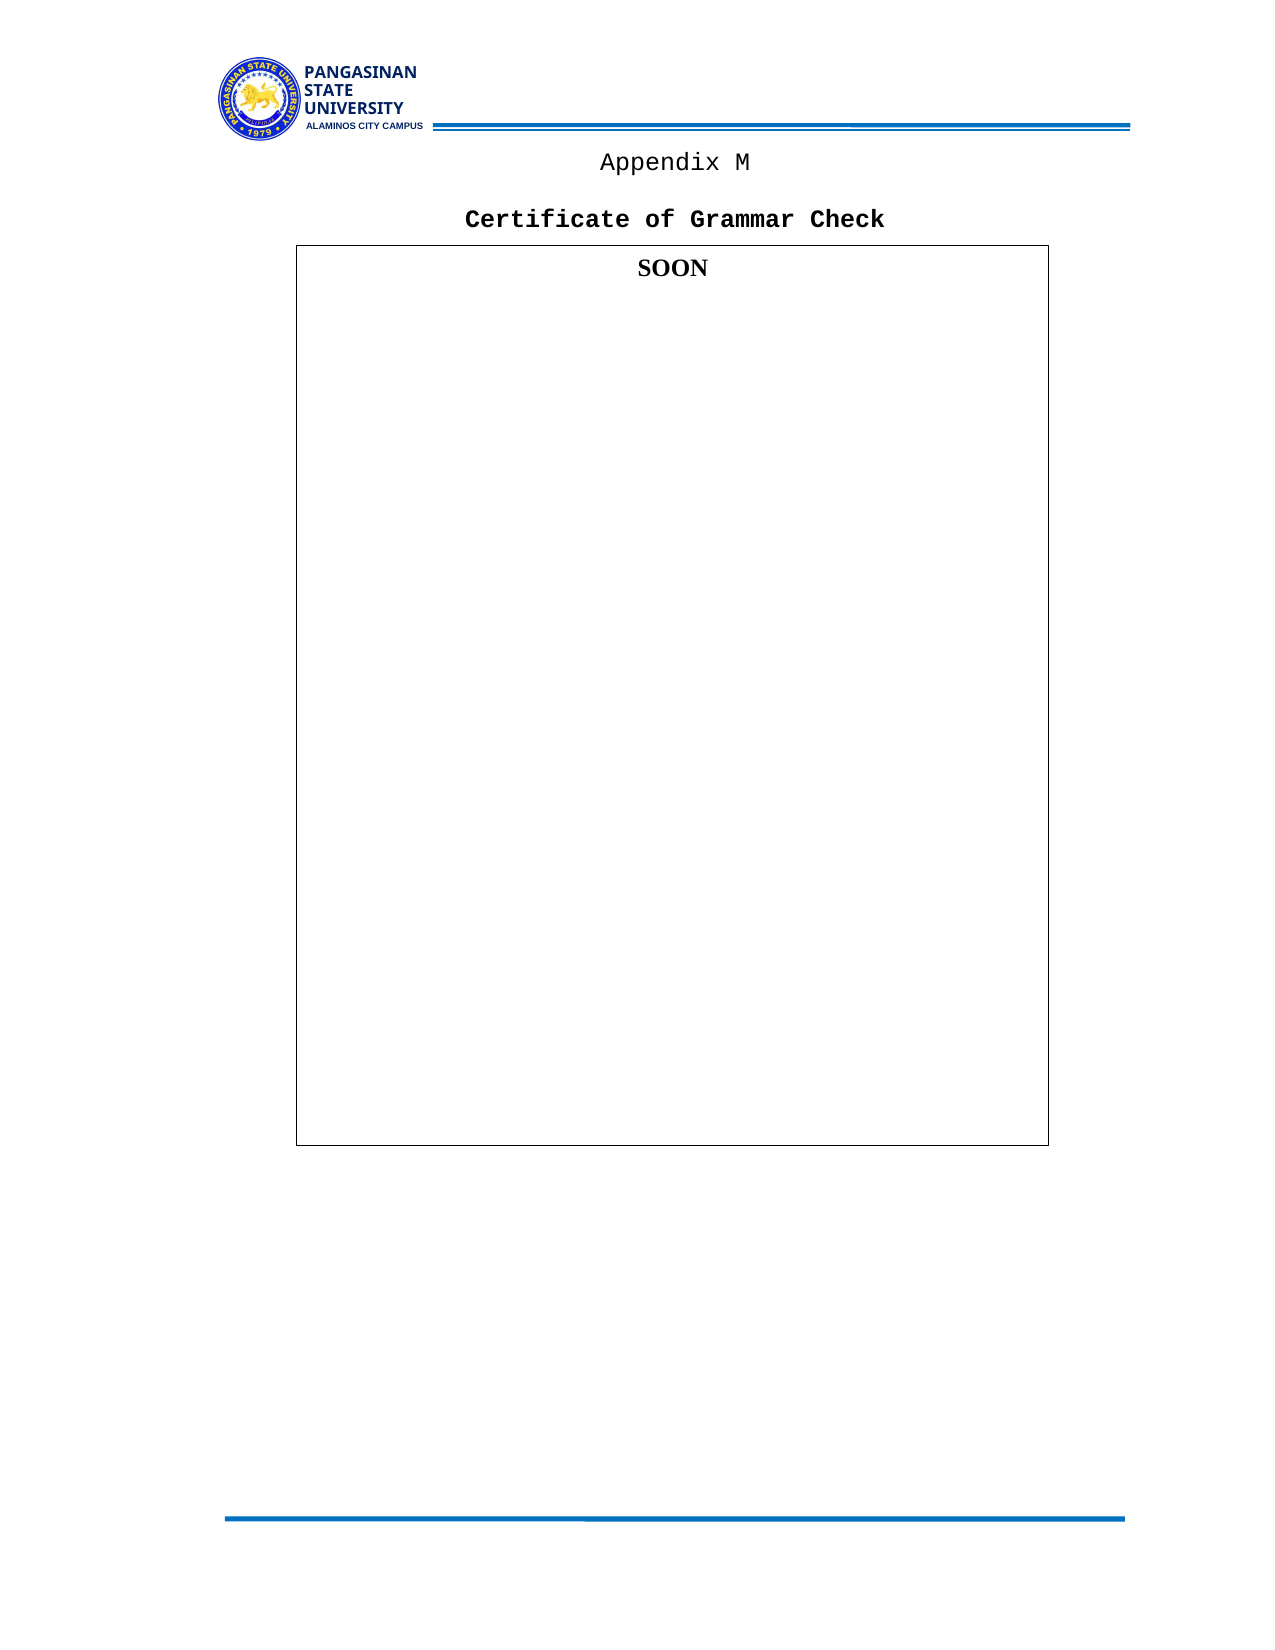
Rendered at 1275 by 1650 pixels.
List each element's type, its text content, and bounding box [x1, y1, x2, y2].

text Appendix M [225, 150, 1125, 178]
picture [218, 57, 301, 141]
text Certificate of Grammar Check [225, 207, 1125, 235]
